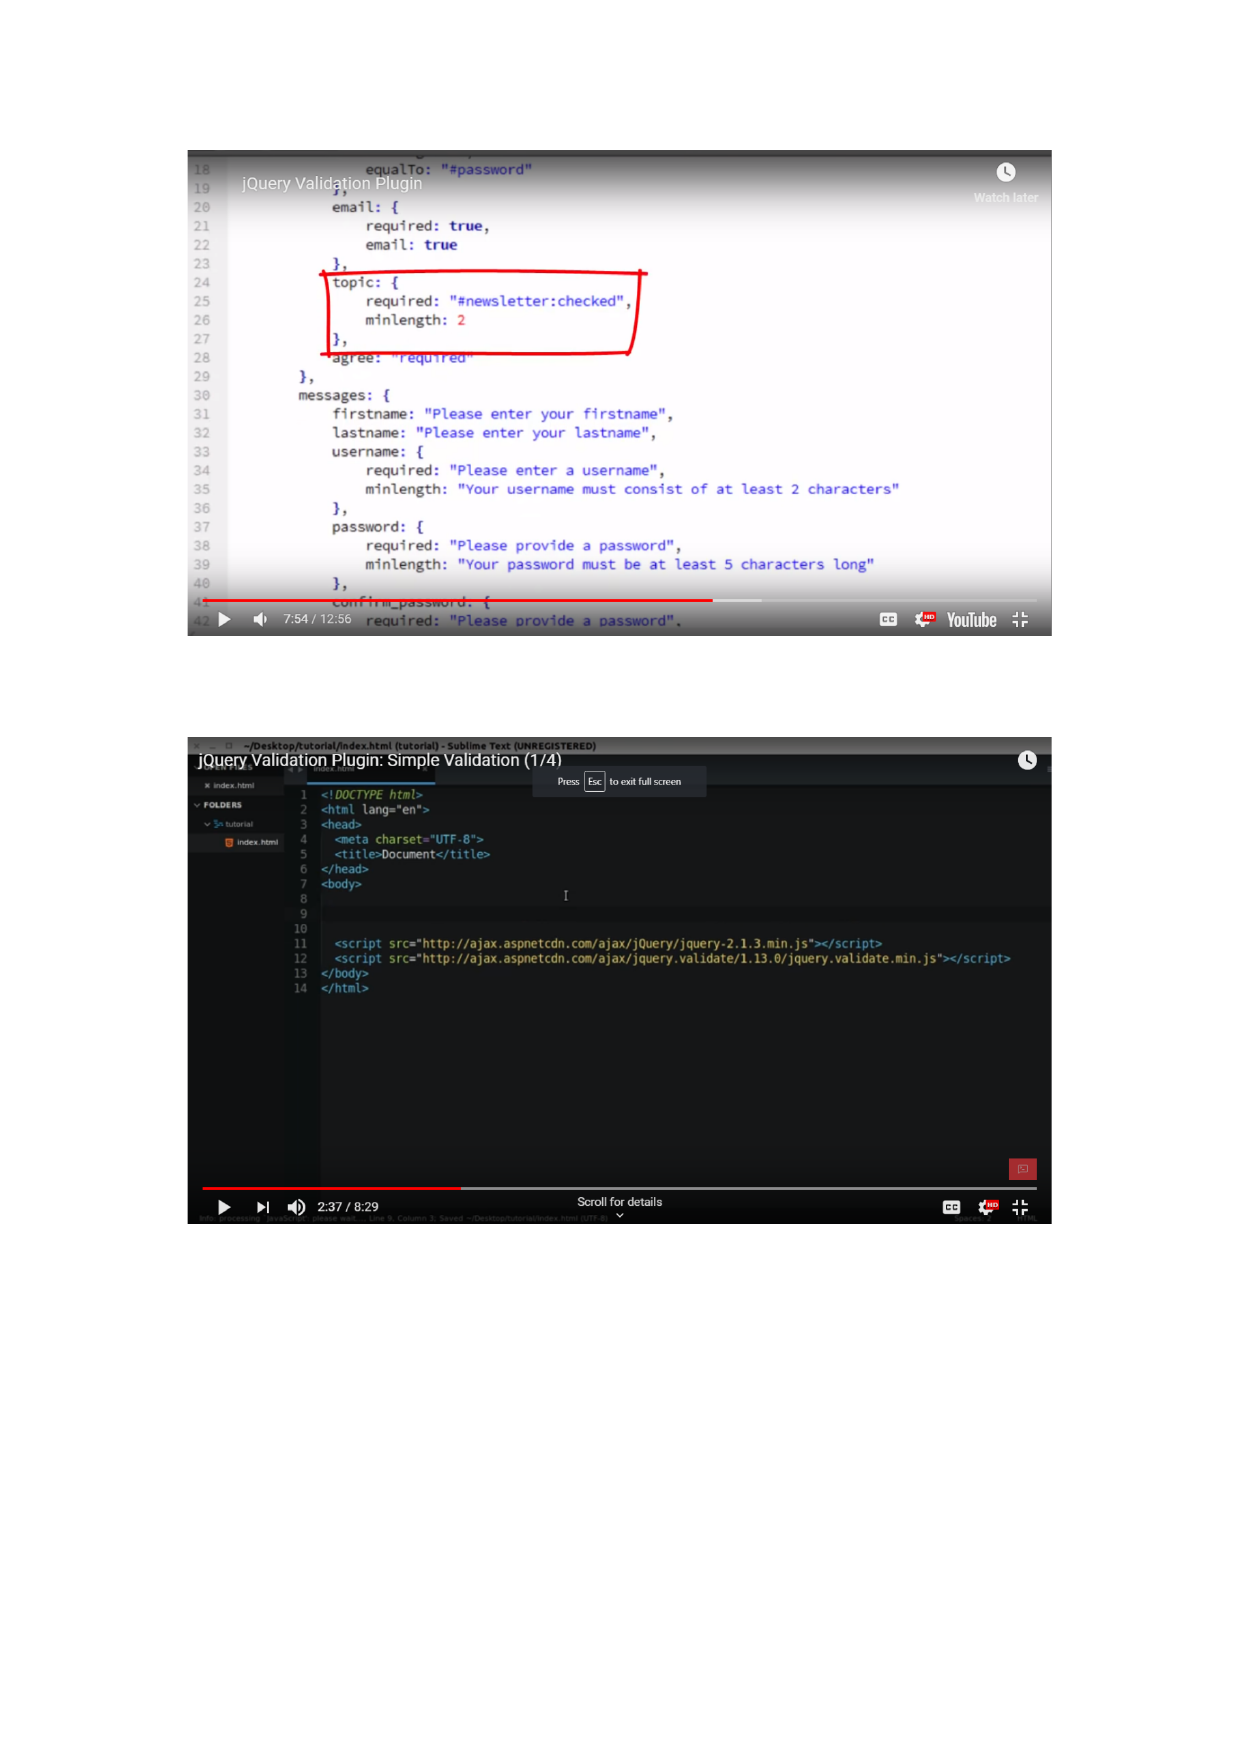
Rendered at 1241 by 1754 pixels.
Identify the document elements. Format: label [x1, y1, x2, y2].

picture [187, 150, 1052, 636]
picture [187, 737, 1052, 1224]
